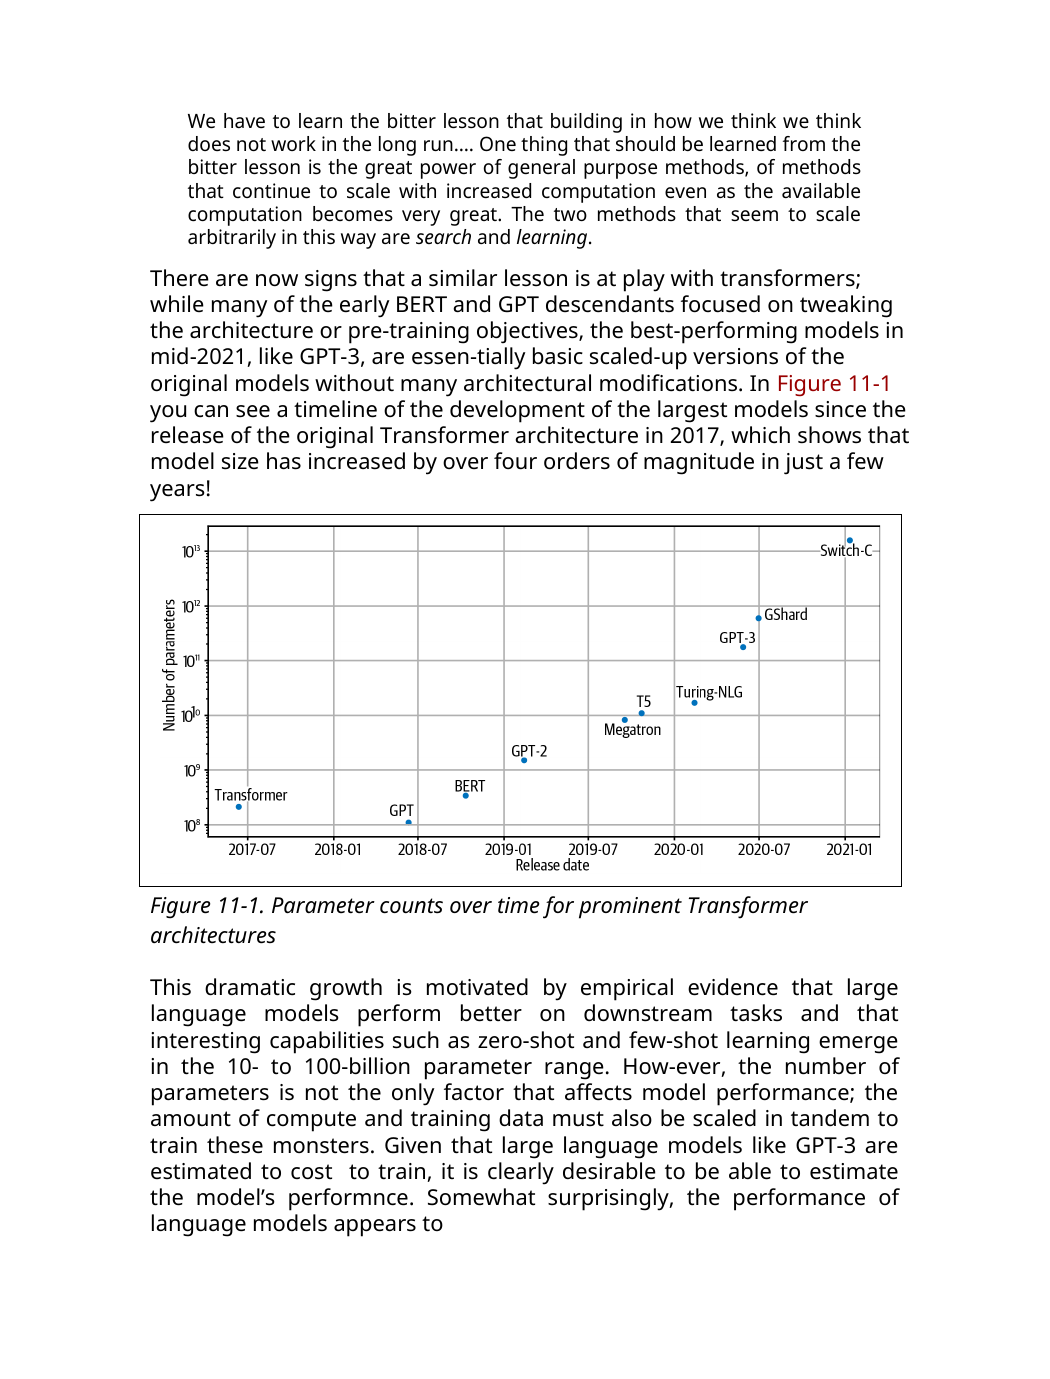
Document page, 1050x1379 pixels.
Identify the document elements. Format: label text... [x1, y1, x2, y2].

text This dramatic growth is motivated by empirical evidence that large language models perform better on downstream tasks and that interesting capabilities such as zero-shot and few-shot learning emerge in the 10- to 100-billion parameter range. How‐ever, the number of parameters is not the only factor that affects model performance; the amount of compute and training data must also be scaled in tandem to train these monsters. Given that large language models like GPT-3 are estimated to cost to train, it is clearly desirable to be able to estimate the model’s performnce. Somewhat surprisingly, the performance of language models appears to [150, 975, 900, 1237]
table_header [140, 515, 901, 886]
text Figure 11-1. Parameter counts over time for prominent Transformer architectures [150, 890, 912, 950]
text There are now signs that a similar lesson is at play with transformers; while many of the early BERT and GPT descendants focused on tweaking the architecture or pre‐training objectives, the best-performing models in mid-2021, like GPT-3, are essen‐tially basic scaled-up versions of the original models without many architectural modifications. In Figure 11-1 you can see a timeline of the development of the largest models since the release of the original Transformer architecture in 2017, which shows that model size has increased by over four orders of magnitude in just a few years! [150, 265, 912, 501]
picture [160, 525, 881, 874]
text We have to learn the bitter lesson that building in how we think we think does not work in the long run…. One thing that should be learned from the bitter lesson is the great power of general purpose methods, of methods that continue to scale with increased computation even as the available computation becomes very great. The two methods that seem to scale arbitrarily in this way are search and learning. [187, 109, 862, 249]
